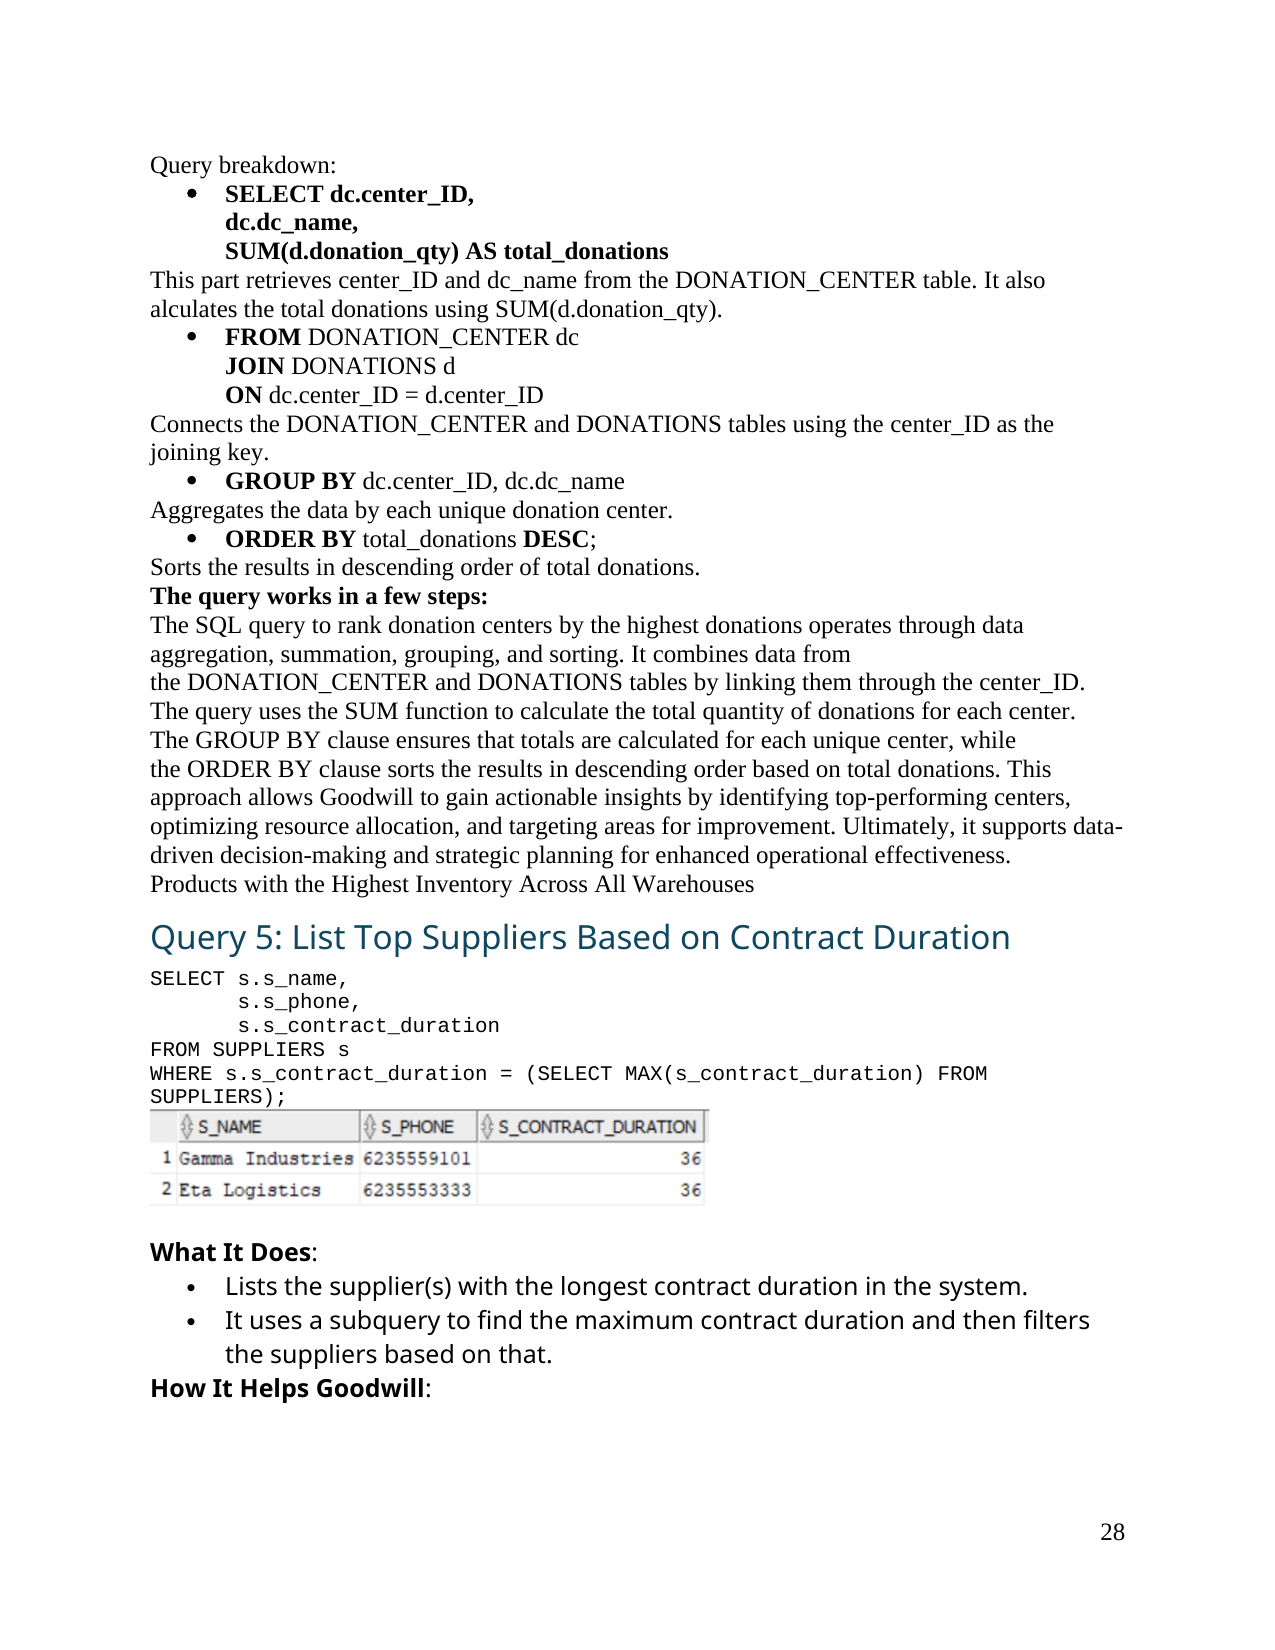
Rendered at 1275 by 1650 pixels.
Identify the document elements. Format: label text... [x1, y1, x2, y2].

list SELECT dc.center_ID, [187, 179, 1125, 207]
subtitle Query 5: List Top Suppliers Based on Contract Duration [150, 914, 1125, 959]
list It uses a subquery to find the maximum contract duration and then filters the suppliers based on that. [187, 1303, 1125, 1371]
text Products with the Highest Inventory Across All Warehouses [150, 869, 1125, 897]
text This part retrieves center_ID and dc_name from the DONATION_CENTER table. It also alculates the total donations using SUM(d.donation_qty). [150, 265, 1125, 322]
list FROM DONATION_CENTER dc [187, 322, 1125, 351]
text s.s_phone, [150, 992, 1125, 1015]
text The query works in a few steps: [150, 581, 1125, 610]
text How It Helps Goodwill: [150, 1371, 1125, 1405]
text FROM SUPPLIERS s [150, 1039, 1125, 1062]
text WHERE s.s_contract_duration = (SELECT MAX(s_contract_duration) FROM SUPPLIERS); [150, 1062, 1125, 1110]
list ON dc.center_ID = d.center_ID [225, 380, 1125, 409]
list ORDER BY total_donations DESC; [187, 524, 1125, 552]
text What It Does: [150, 1234, 1125, 1268]
list GROUP BY dc.center_ID, dc.dc_name [187, 466, 1125, 495]
list Lists the supplier(s) with the longest contract duration in the system. [187, 1268, 1125, 1303]
text Sorts the results in descending order of total donations. [150, 552, 1125, 581]
text Aggregates the data by each unique donation center. [150, 495, 1125, 524]
text s.s_contract_duration [150, 1015, 1125, 1039]
list SUM(d.donation_qty) AS total_donations [225, 236, 1125, 265]
text Connects the DONATION_CENTER and DONATIONS tables using the center_ID as the joining key. [150, 409, 1125, 466]
text The SQL query to rank donation centers by the highest donations operates through data aggregation, summation, grouping, and sorting. It combines data from the DONATION_CENTER and DONATIONS tables by linking them through the center_ID. The query uses the SUM function to calculate the total quantity of donations for each center. The GROUP BY clause ensures that totals are calculated for each unique center, while the ORDER BY clause sorts the results in descending order based on total donations. This approach allows Goodwill to gain actionable insights by identifying top-performing centers, optimizing resource allocation, and targeting areas for improvement. Ultimately, it supports data-driven decision-making and strategic planning for enhanced operational effectiveness. [150, 610, 1125, 869]
list JOIN DONATIONS d [225, 351, 1125, 380]
list dc.dc_name, [225, 207, 1125, 236]
picture [150, 1109, 710, 1211]
text Query breakdown: [150, 150, 1125, 179]
text SELECT s.s_name, [150, 968, 1125, 992]
